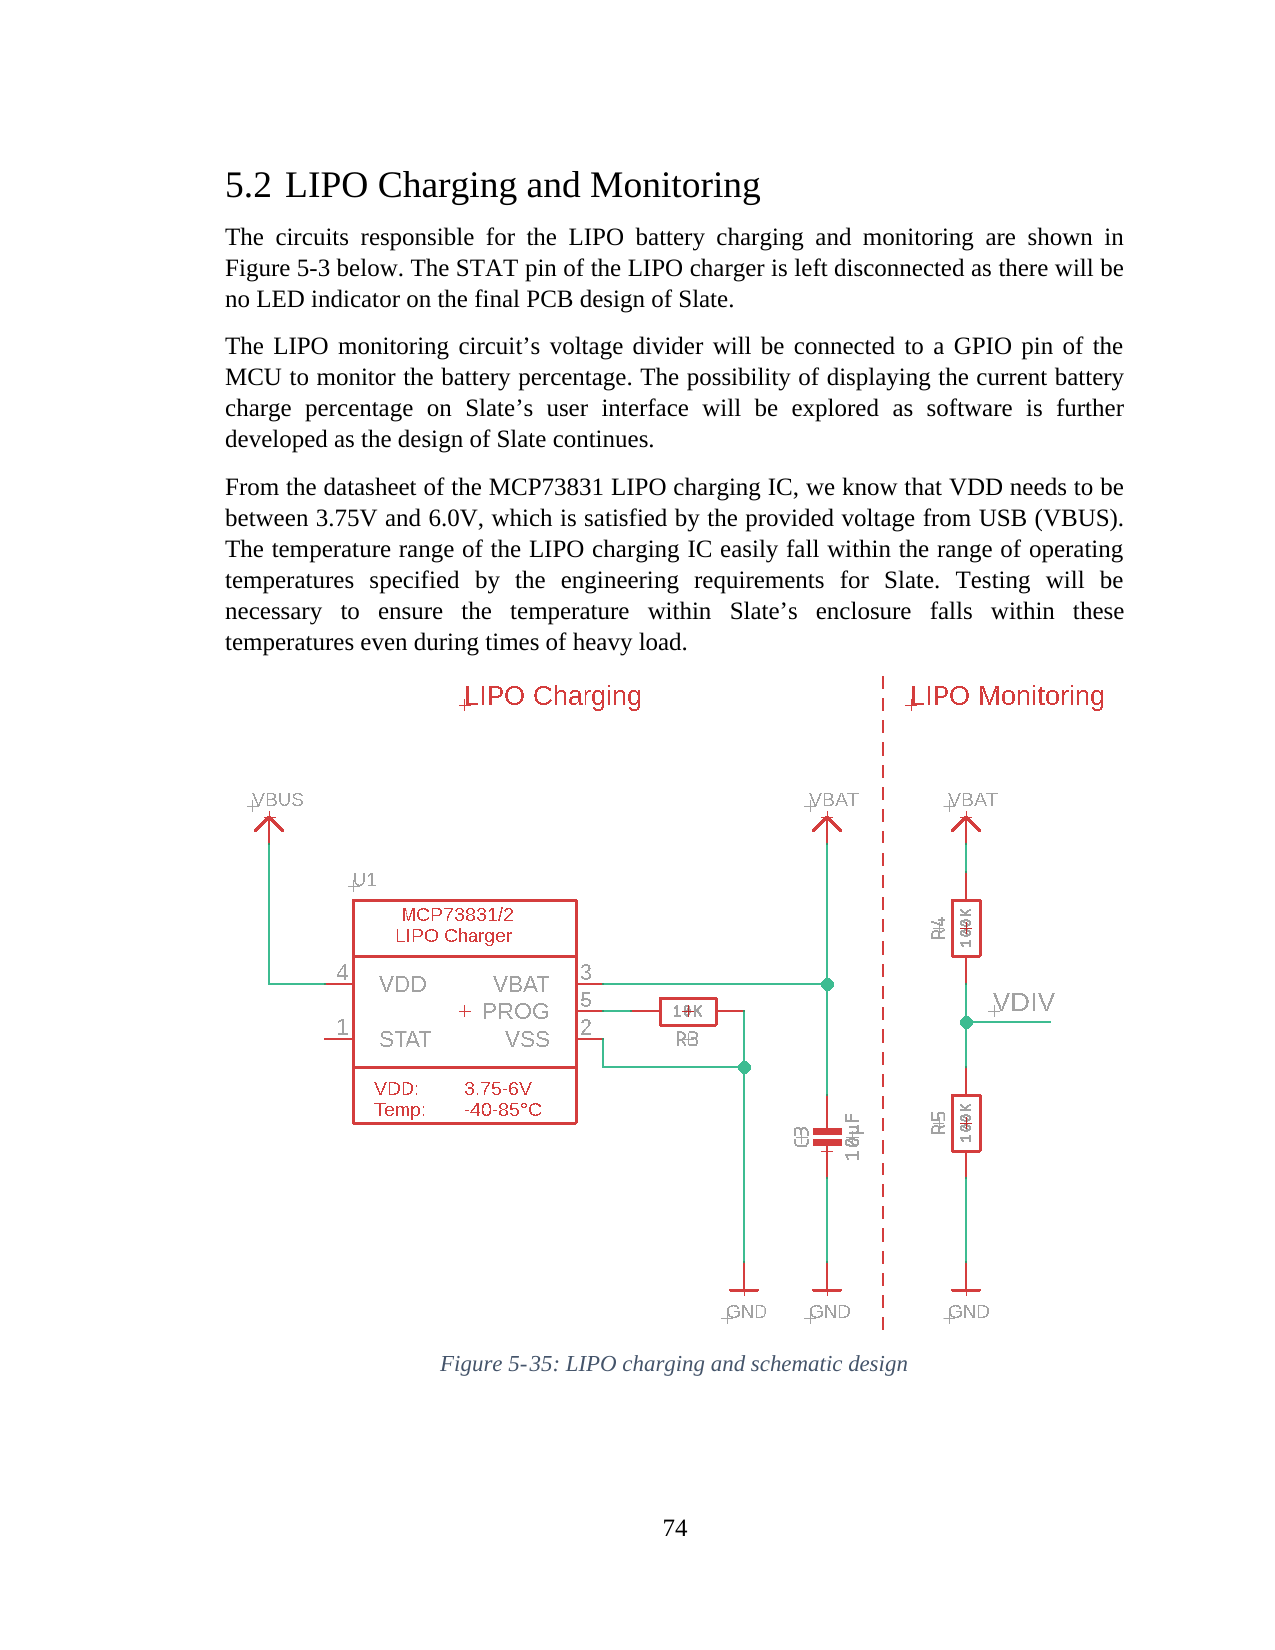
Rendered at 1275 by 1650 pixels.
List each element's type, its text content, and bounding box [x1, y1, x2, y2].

text From the datasheet of the MCP73831 LIPO charging IC, we know that VDD needs to be between 3.75V and 6.0V, which is satisfied by the provided voltage from USB (VBUS). The temperature range of the LIPO charging IC easily fall within the range of operating temperatures specified by the engineering requirements for Slate. Testing will be necessary to ensure the temperature within Slate’s enclosure falls within these temperatures even during times of heavy load. [225, 472, 1125, 656]
text The circuits responsible for the LIPO battery charging and monitoring are shown in Figure 5-3 below. The STAT pin of the LIPO charger is left disconnected as there will be no LED indicator on the final PCB design of Slate. [225, 222, 1125, 312]
text The LIPO monitoring circuit’s voltage divider will be connected to a GPIO pin of the MCU to monitor the battery percentage. The possibility of displaying the current battery charge percentage on Slate’s user interface will be explored as software is further developed as the design of Slate continues. [225, 331, 1125, 453]
picture [228, 675, 1122, 1331]
subtitle LIPO Charging and Monitoring [225, 162, 1125, 206]
